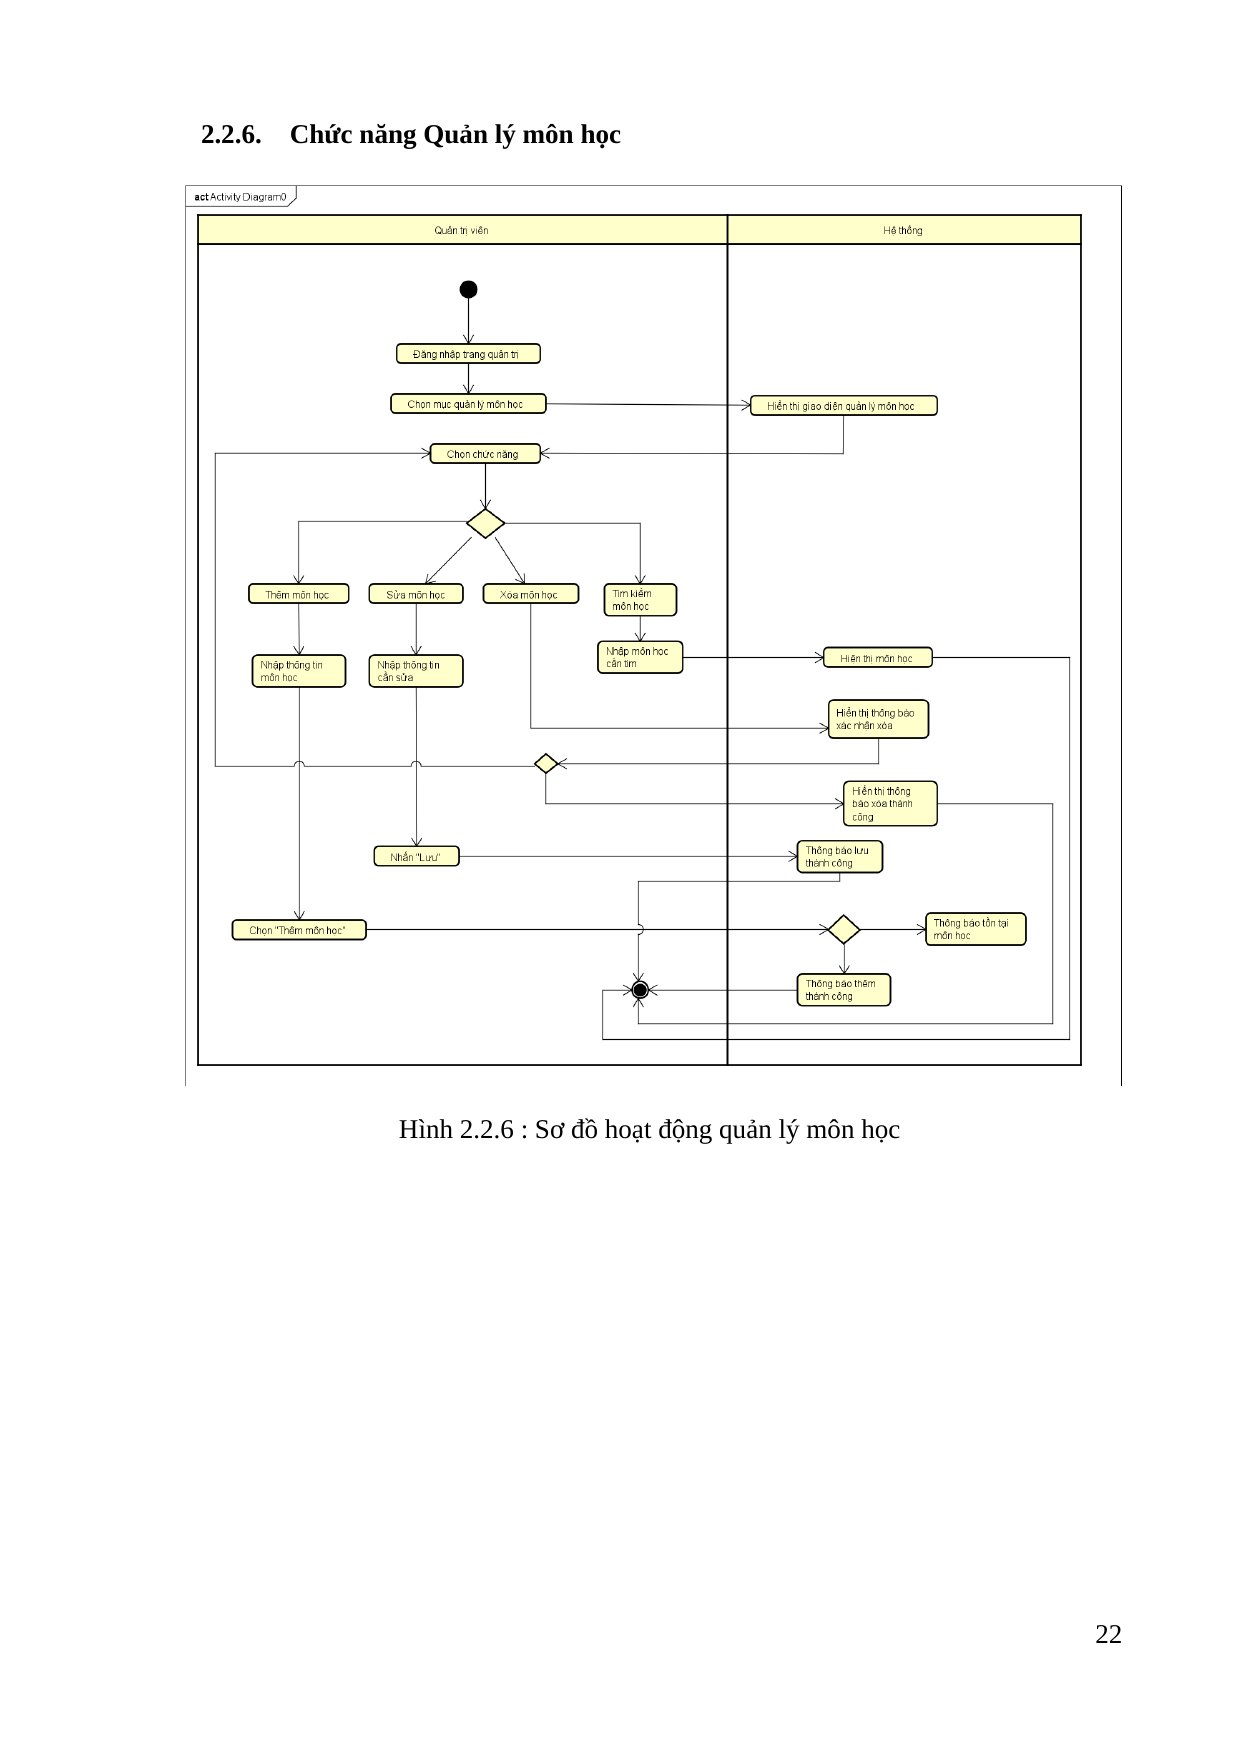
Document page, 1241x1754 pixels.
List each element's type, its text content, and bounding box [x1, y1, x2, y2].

subtitle Chức năng Quản lý môn học [201, 118, 1122, 149]
picture [177, 177, 1129, 1086]
text Hình 2.2.6 : Sơ đồ hoạt động quản lý môn học [177, 1113, 1122, 1144]
